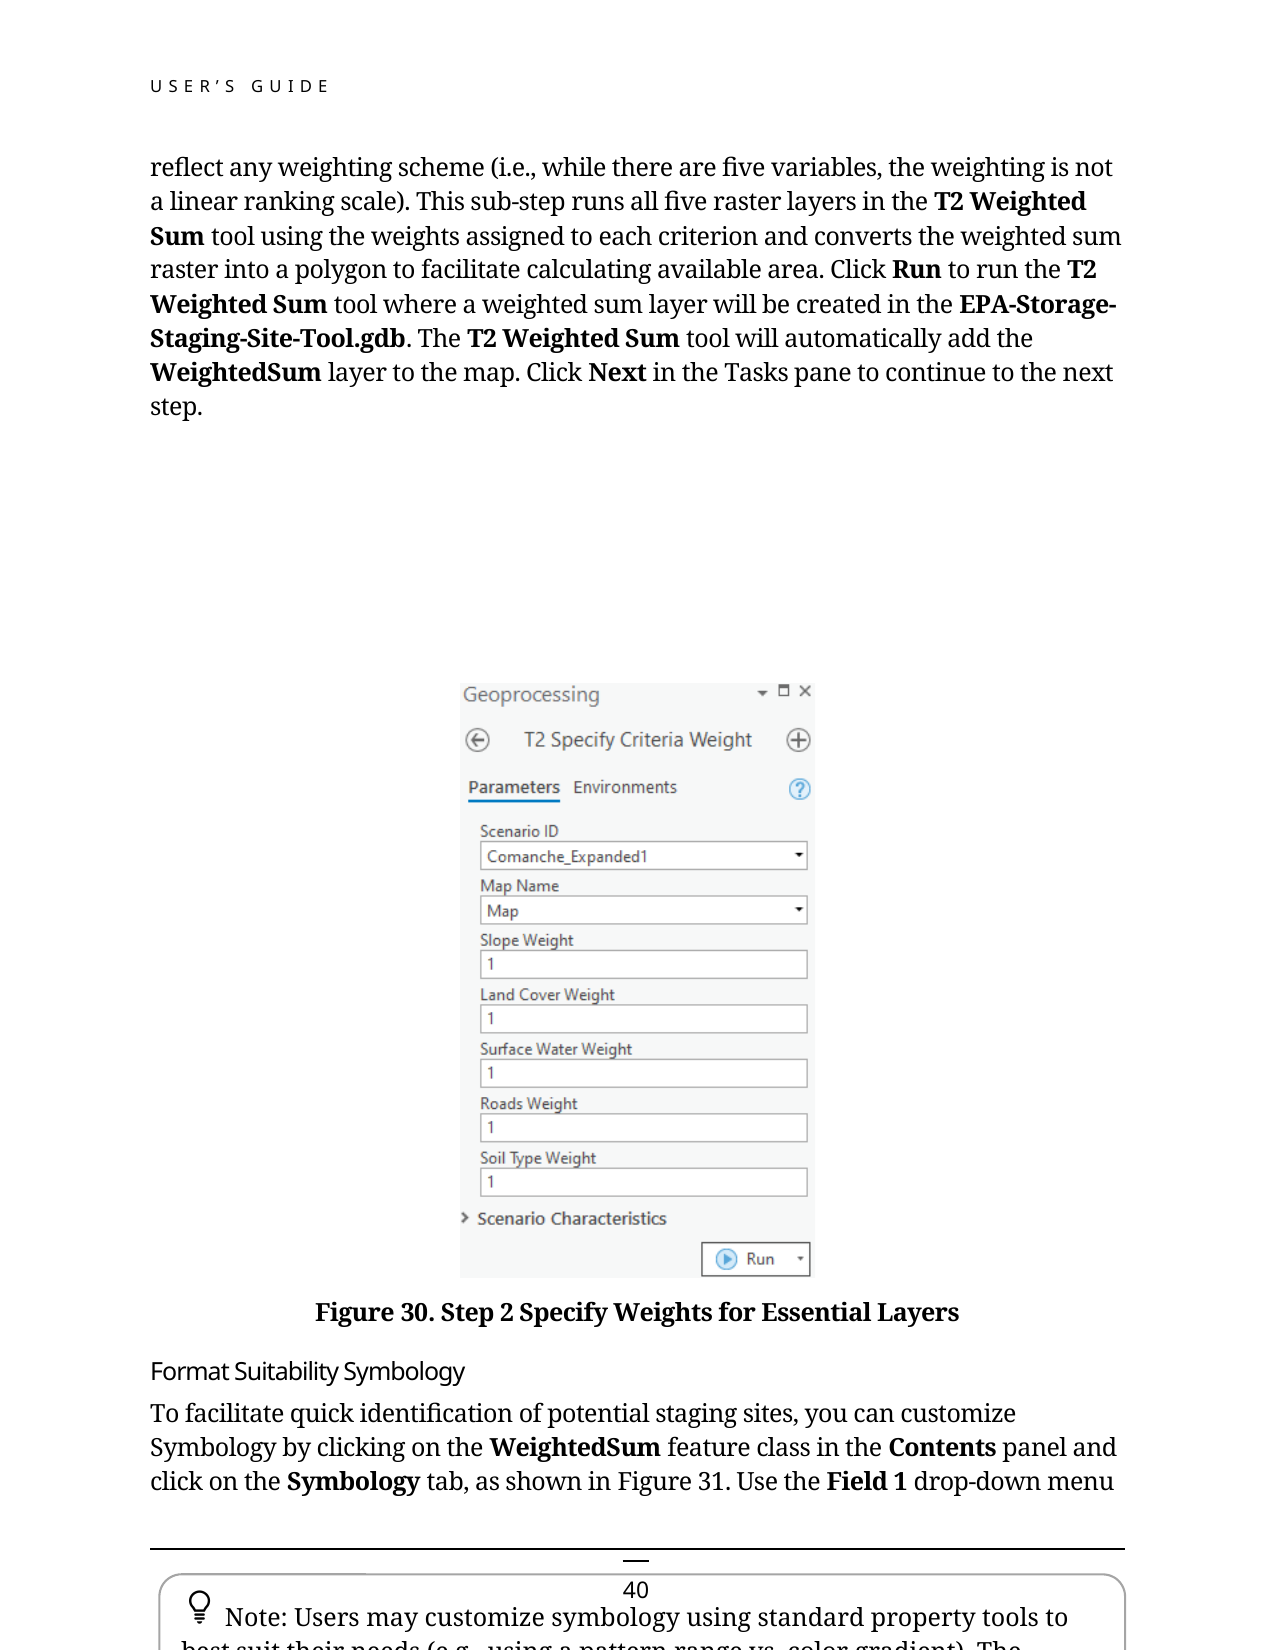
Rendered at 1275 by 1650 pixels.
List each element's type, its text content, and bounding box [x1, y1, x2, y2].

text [150, 150, 1125, 422]
picture [180, 1588, 219, 1626]
title Figure 30. Step 2 Specify Weights for Essential Layers [150, 1294, 1125, 1328]
subtitle Format Suitability Symbology [150, 1353, 1125, 1387]
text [150, 1396, 1125, 1498]
picture [460, 683, 816, 1278]
